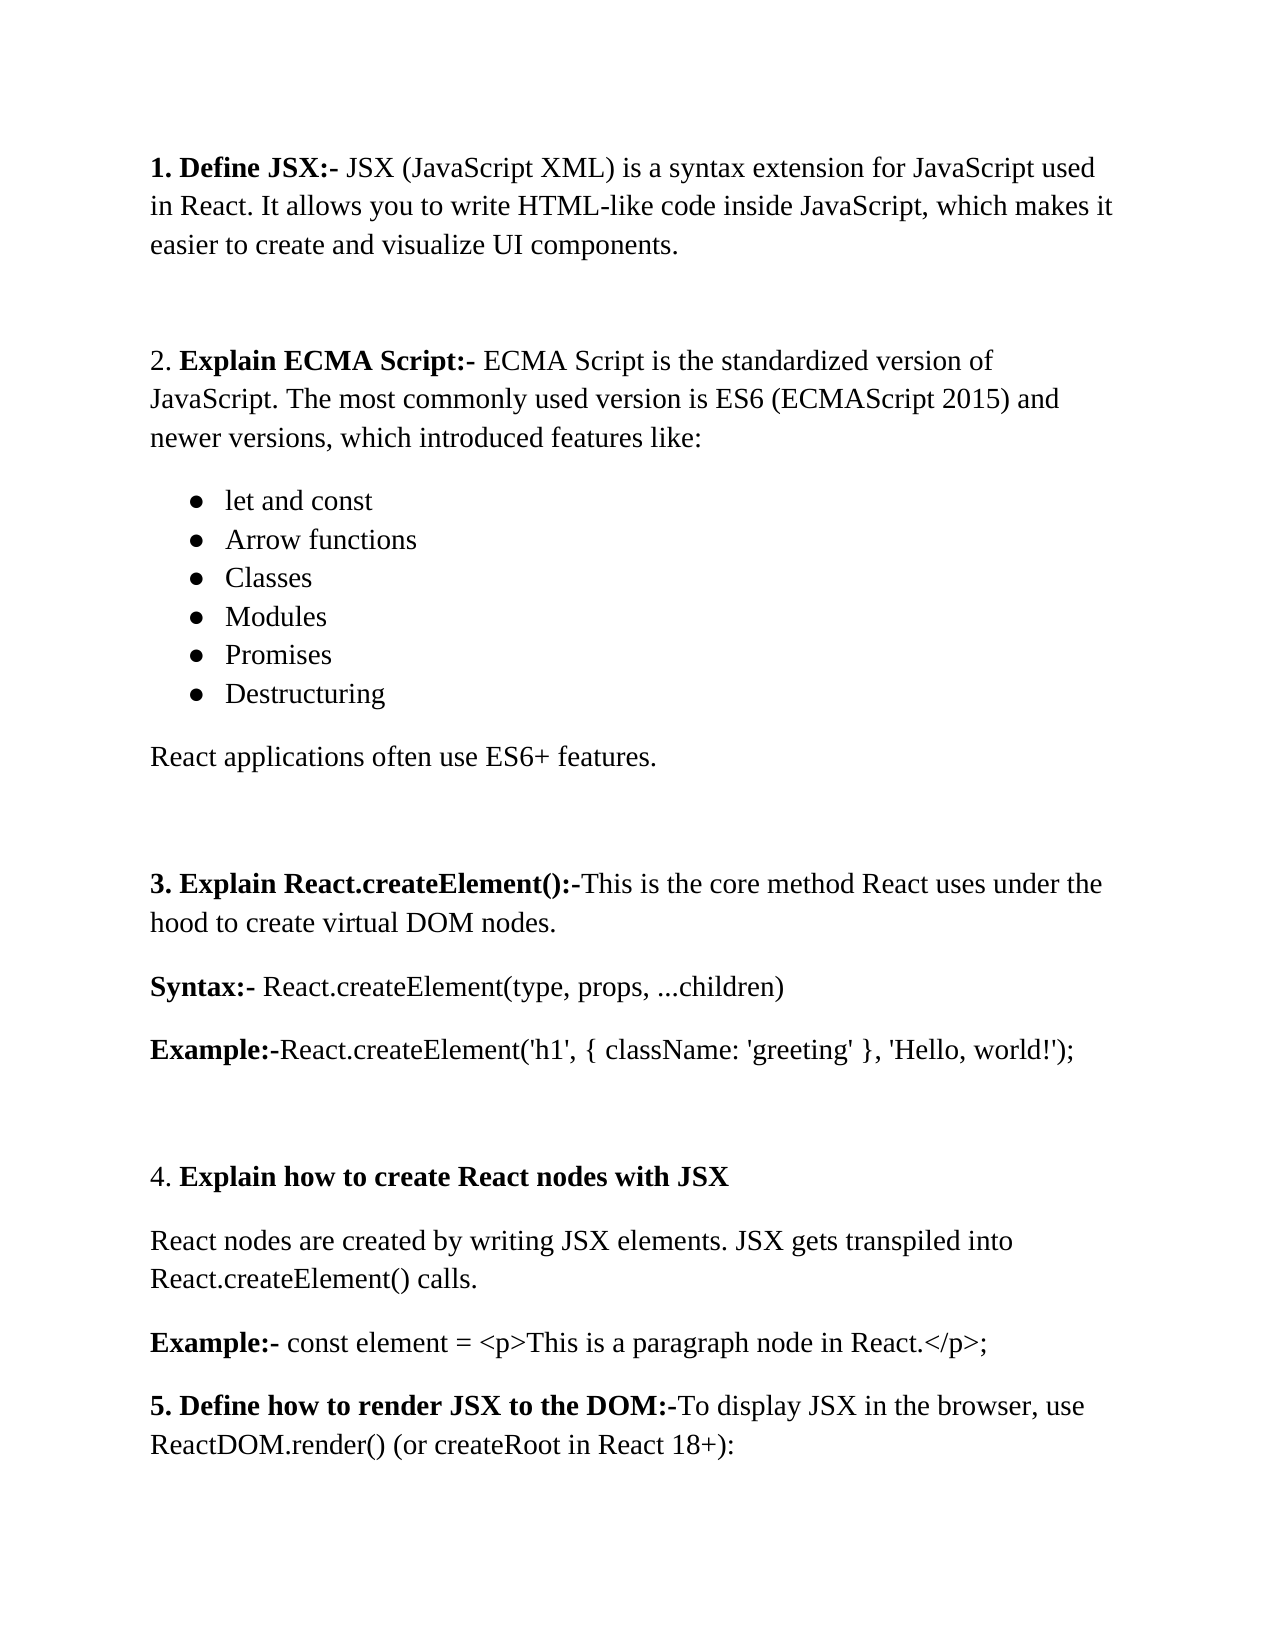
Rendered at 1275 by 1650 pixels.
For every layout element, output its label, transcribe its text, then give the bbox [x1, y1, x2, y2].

text Example:- const element = <p>This is a paragraph node in React.</p>; [150, 1325, 1125, 1358]
list Destructuring [187, 676, 1125, 709]
subtitle 5. Define how to render JSX to the DOM:-To display JSX in the browser, use ReactDOM.render() (or createRoot in React 18+): [150, 1388, 1125, 1461]
text Example:-React.createElement('h1', { className: 'greeting' }, 'Hello, world!'); [150, 1032, 1125, 1066]
list let and const [187, 483, 1125, 517]
subtitle 4. Explain how to create React nodes with JSX [150, 1159, 1125, 1193]
text React applications often use ES6+ features. [150, 739, 1125, 773]
list Promises [187, 637, 1125, 671]
subtitle 3. Explain React.createElement():-This is the core method React uses under the hood to create virtual DOM nodes. [150, 867, 1125, 939]
text 1. Define JSX:- JSX (JavaScript XML) is a syntax extension for JavaScript used in React. It allows you to write HTML-like code inside JavaScript, which makes it easier to create and visualize UI components. [150, 150, 1125, 261]
list Arrow functions [187, 522, 1125, 555]
text 2. Explain ECMA Script:- ECMA Script is the standardized version of JavaScript. The most commonly used version is ES6 (ECMAScript 2015) and newer versions, which introduced features like: [150, 343, 1125, 453]
text Syntax:- React.createElement(type, props, ...children) [150, 969, 1125, 1002]
list Modules [187, 599, 1125, 632]
text React nodes are created by writing JSX elements. JSX gets transpiled into React.createElement() calls. [150, 1223, 1125, 1295]
list Classes [187, 560, 1125, 594]
